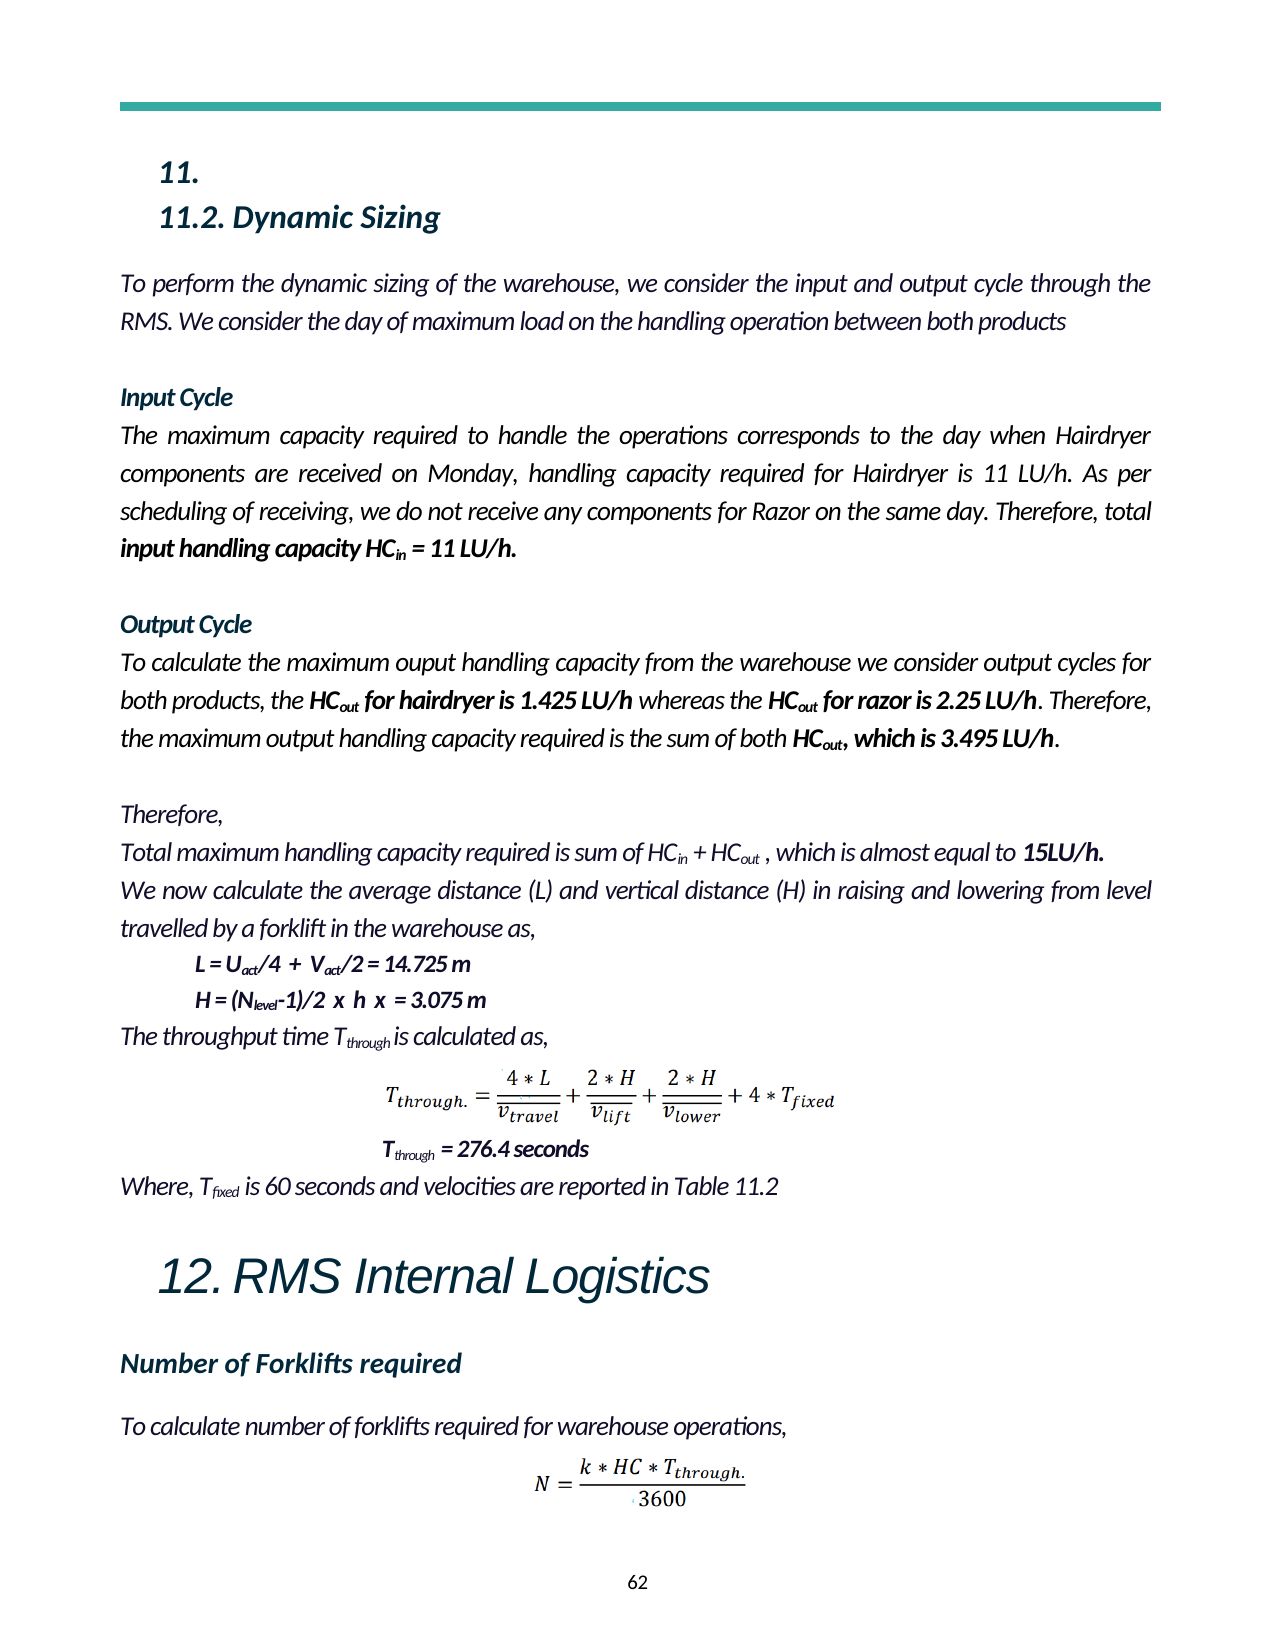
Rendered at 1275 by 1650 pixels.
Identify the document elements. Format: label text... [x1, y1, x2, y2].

title Tthrough = 276.4 seconds [120, 1133, 1155, 1164]
list Dynamic Sizing [157, 196, 1155, 237]
title Where, Tfixed is 60 seconds and velocities are reported in Table 11.2 [120, 1169, 1155, 1202]
title Total maximum handling capacity required is sum of HCin + HCout , which is almost equal to 15LU/h. [120, 835, 1155, 868]
picture [378, 1052, 848, 1133]
title L = Uact/4 + Vact/2 = 14.725 m [120, 949, 1155, 979]
title Output Cycle [120, 607, 1155, 640]
title We now calculate the average distance (L) and vertical distance (H) in raising and lowering from level travelled by a forklift in the warehouse as, [120, 873, 1155, 944]
text Number of Forklifts required [120, 1345, 1155, 1381]
title Input Cycle [120, 380, 1155, 413]
title The throughput time Tthrough is calculated as, [120, 1019, 1155, 1052]
title H = (Nlevel-1)/2 x h x = 3.075 m [120, 984, 1155, 1014]
title Therefore, [120, 797, 1155, 830]
title RMS Internal Logistics [157, 1247, 1155, 1304]
title To calculate the maximum ouput handling capacity from the warehouse we consider output cycles for both products, the HCout for hairdryer is 1.425 LU/h whereas the HCout for razor is 2.25 LU/h. Therefore, the maximum output handling capacity required is the sum of both HCout, which is 3.495 LU/h. [120, 645, 1155, 754]
picture [525, 1448, 750, 1517]
title To perform the dynamic sizing of the warehouse, we consider the input and output cycle through the RMS. We consider the day of maximum load on the handling operation between both products [120, 266, 1155, 337]
title The maximum capacity required to handle the operations corresponds to the day when Hairdryer components are received on Monday, handling capacity required for Hairdryer is 11 LU/h. As per scheduling of receiving, we do not receive any components for Razor on the same day. Therefore, total input handling capacity HCin = 11 LU/h. [120, 418, 1155, 564]
title To calculate number of forklifts required for warehouse operations, [120, 1409, 1155, 1442]
